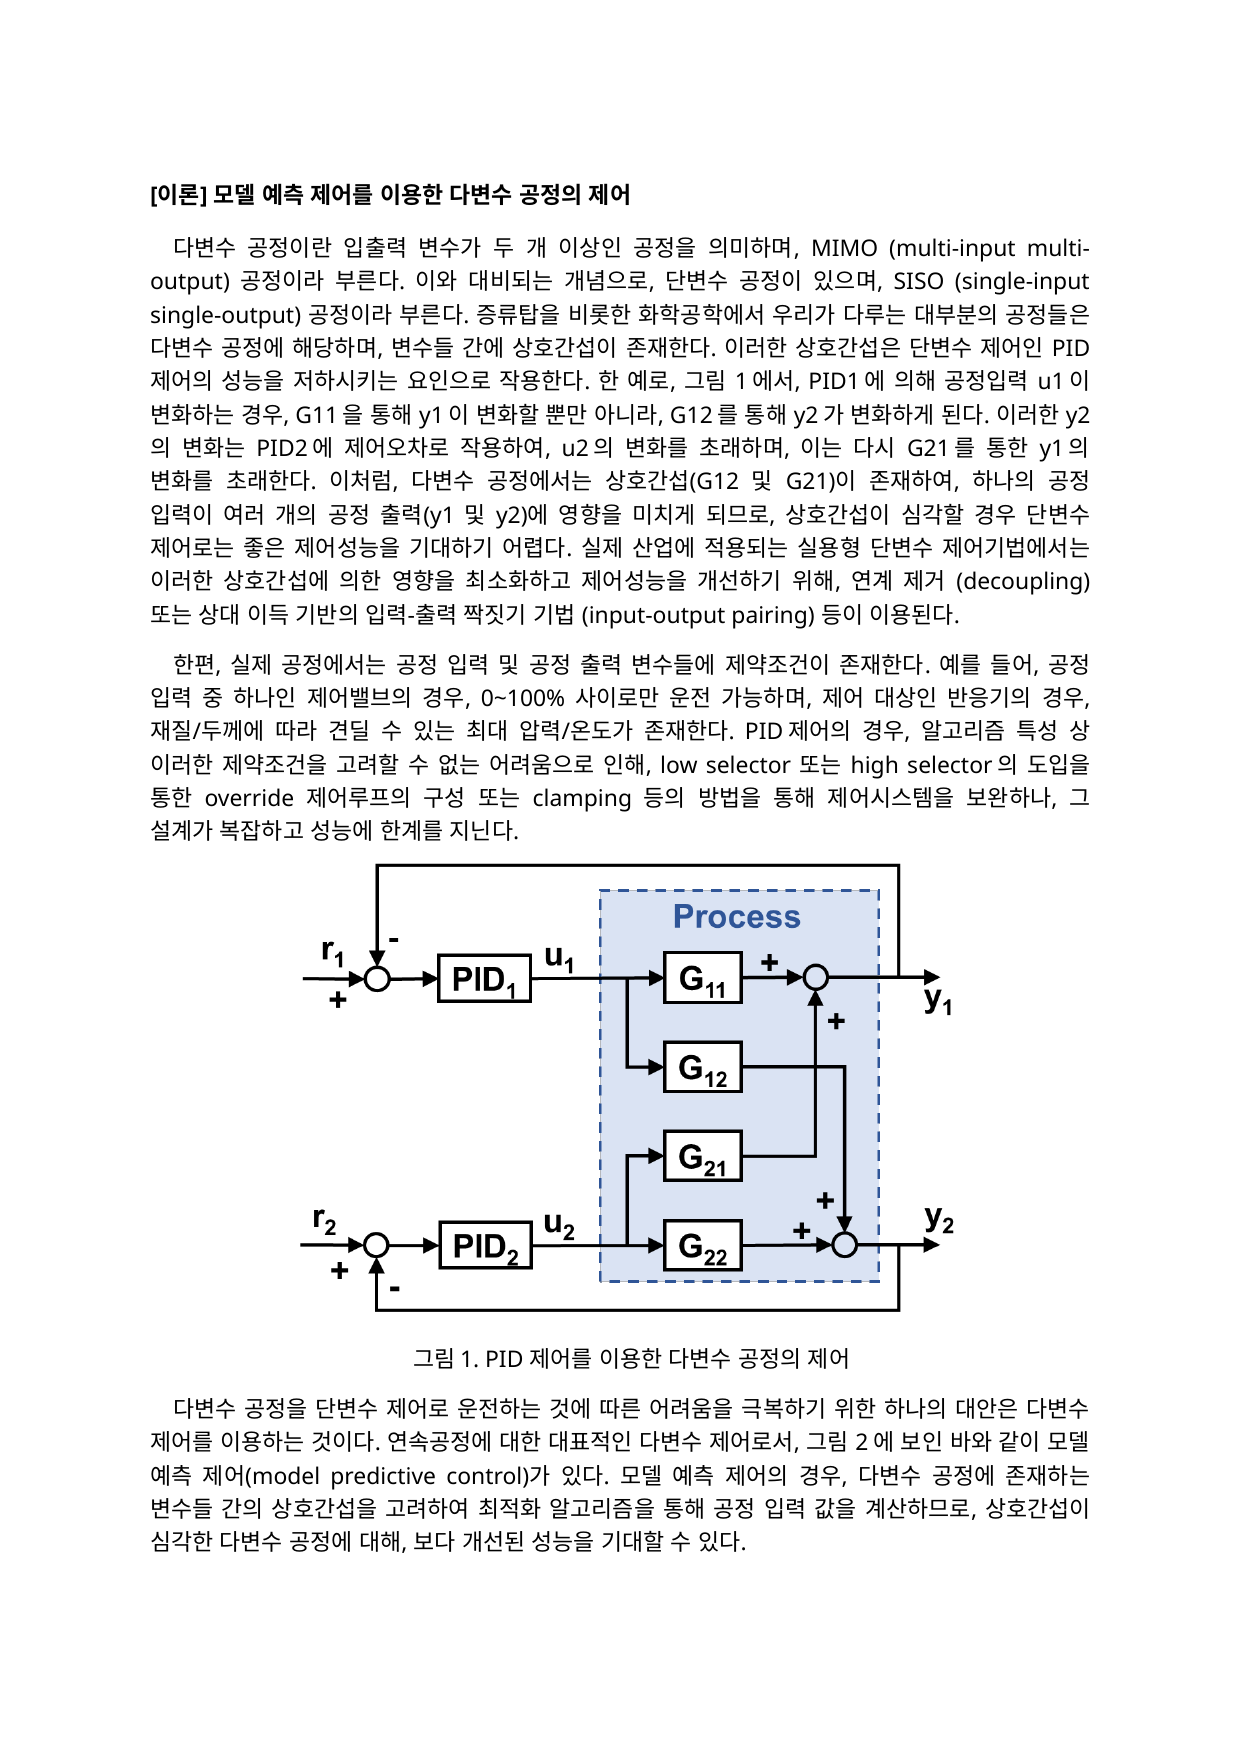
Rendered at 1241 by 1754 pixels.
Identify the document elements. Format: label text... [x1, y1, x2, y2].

text 다변수 공정을 단변수 제어로 운전하는 것에 따른 어려움을 극복하기 위한 하나의 대안은 다변수 제어를 이용하는 것이다. 연속공정에 대한 대표적인 다변수 제어로서, 그림 2에 보인 바와 같이 모델 예측 제어(model predictive control)가 있다. 모델 예측 제어의 경우, 다변수 공정에 존재하는 변수들 간의 상호간섭을 고려하여 최적화 알고리즘을 통해 공정 입력 값을 계산하므로, 상호간섭이 심각한 다변수 공정에 대해, 보다 개선된 성능을 기대할 수 있다. [150, 1391, 1090, 1557]
subtitle [이론] 모델 예측 제어를 이용한 다변수 공정의 제어 [150, 177, 1090, 211]
text 한편, 실제 공정에서는 공정 입력 및 공정 출력 변수들에 제약조건이 존재한다. 예를 들어, 공정 입력 중 하나인 제어밸브의 경우, 0~100% 사이로만 운전 가능하며, 제어 대상인 반응기의 경우, 재질/두께에 따라 견딜 수 있는 최대 압력/온도가 존재한다. PID제어의 경우, 알고리즘 특성 상 이러한 제약조건을 고려할 수 없는 어려움으로 인해, low selector 또는 high selector의 도입을 통한 override 제어루프의 구성 또는 clamping 등의 방법을 통해 제어시스템을 보완하나, 그 설계가 복잡하고 성능에 한계를 지닌다. [150, 646, 1090, 846]
picture [291, 863, 972, 1325]
text 그림1. PID 제어를 이용한 다변수 공정의 제어 [150, 1341, 1090, 1374]
text 다변수 공정이란 입출력 변수가 두 개 이상인 공정을 의미하며, MIMO (multi-input multi-output) 공정이라 부른다. 이와 대비되는 개념으로, 단변수 공정이 있으며, SISO (single-input single-output) 공정이라 부른다. 증류탑을 비롯한 화학공학에서 우리가 다루는 대부분의 공정들은 다변수 공정에 해당하며, 변수들 간에 상호간섭이 존재한다. 이러한 상호간섭은 단변수 제어인 PID 제어의 성능을 저하시키는 요인으로 작용한다. 한 예로, 그림 1에서, PID1에 의해 공정입력 u1이 변화하는 경우, G11을 통해 y1이 변화할 뿐만 아니라, G12를 통해 y2가 변화하게 된다. 이러한 y2의 변화는 PID2에 제어오차로 작용하여, u2의 변화를 초래하며, 이는 다시 G21를 통한 y1의 변화를 초래한다. 이처럼, 다변수 공정에서는 상호간섭(G12 및 G21)이 존재하여, 하나의 공정 입력이 여러 개의 공정 출력(y1 및 y2)에 영향을 미치게 되므로, 상호간섭이 심각할 경우 단변수 제어로는 좋은 제어성능을 기대하기 어렵다. 실제 산업에 적용되는 실용형 단변수 제어기법에서는 이러한 상호간섭에 의한 영향을 최소화하고 제어성능을 개선하기 위해, 연계 제거 (decoupling) 또는 상대 이득 기반의 입력-출력 짝짓기 기법 (input-output pairing) 등이 이용된다. [150, 230, 1090, 630]
